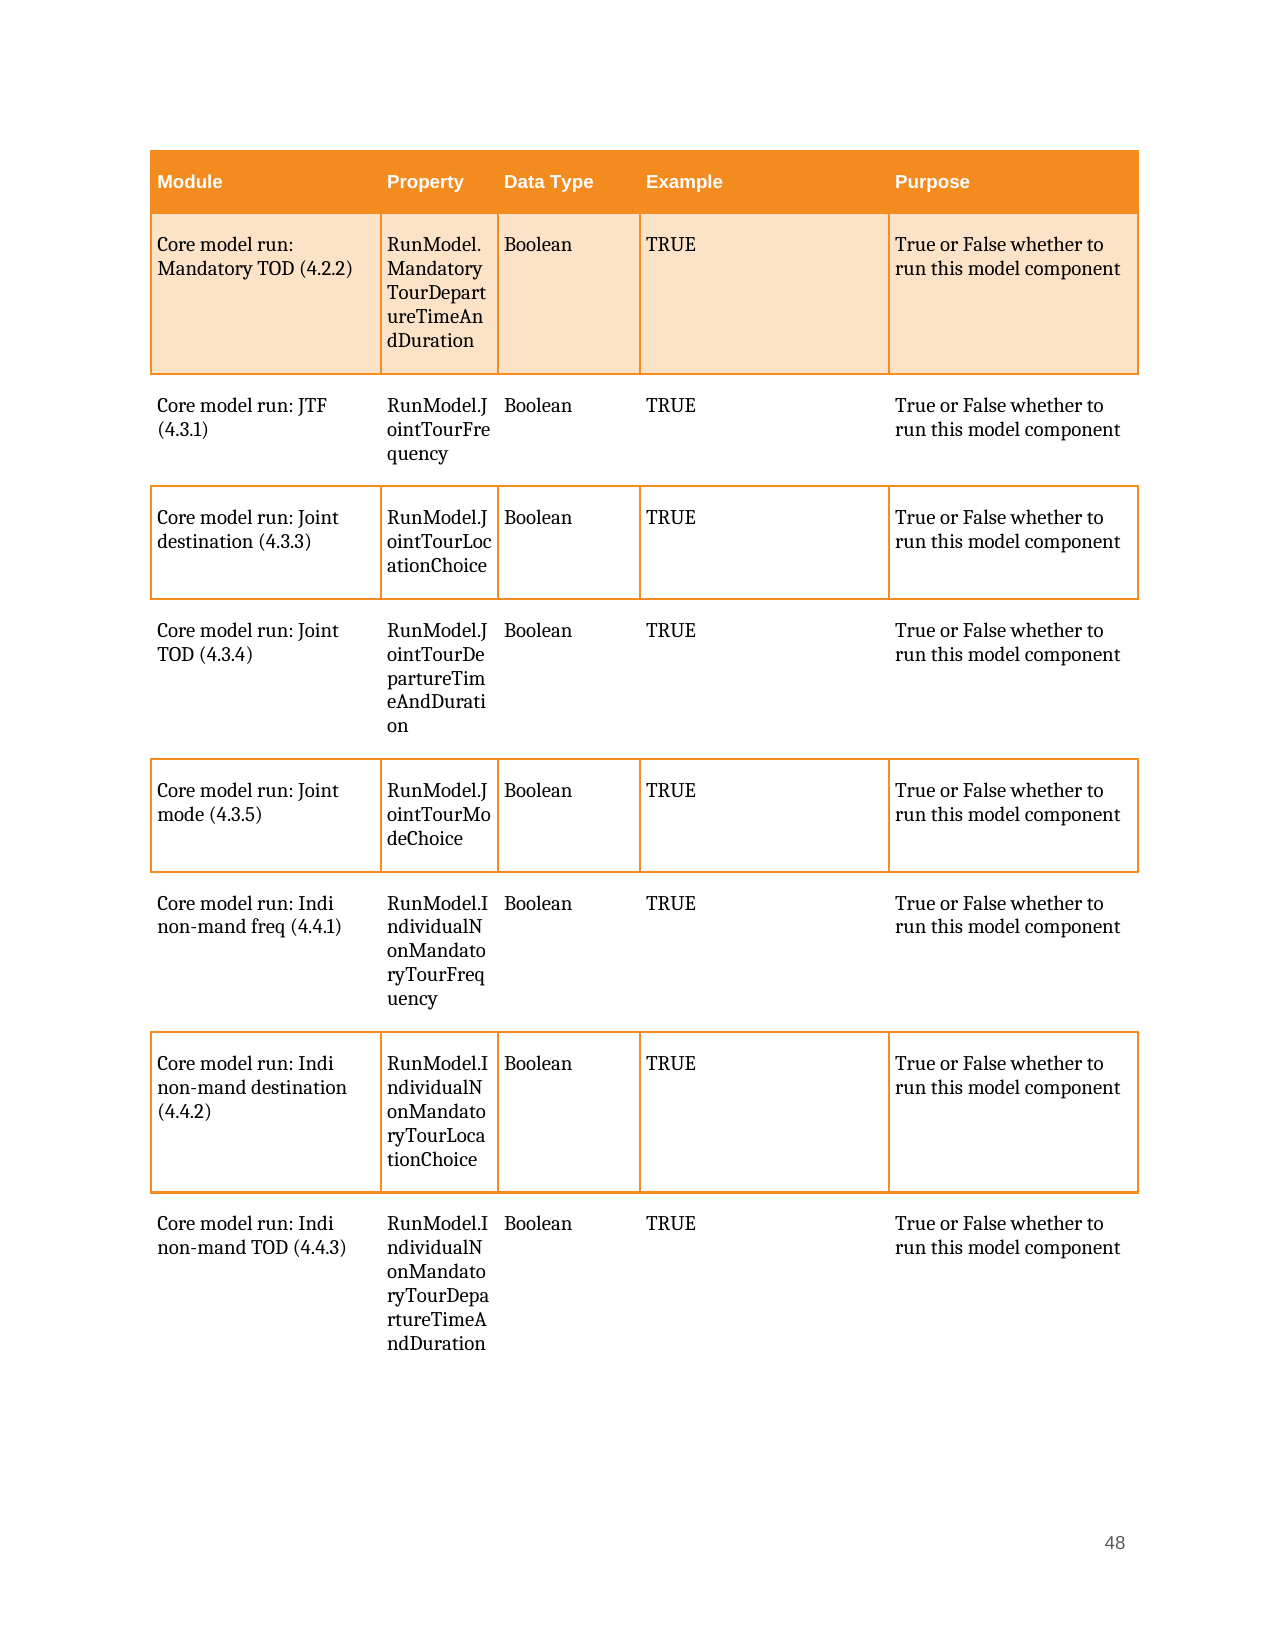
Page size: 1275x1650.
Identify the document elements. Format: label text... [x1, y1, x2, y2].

table_header Data Type [499, 152, 639, 212]
table_cell Boolean [499, 487, 639, 598]
table_cell RunModel.IndividualNonMandatoryTourFrequency [381, 873, 498, 1031]
table_cell TRUE [640, 873, 889, 1031]
table_cell RunModel.IndividualNonMandatoryTourDepartureTimeAndDuration [381, 1194, 498, 1376]
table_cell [889, 1194, 1138, 1376]
table_cell TRUE [640, 1194, 889, 1376]
table_cell RunModel.JointTourDepartureTimeAndDuration [381, 600, 498, 758]
table_cell True or False whether to run this model component [890, 487, 1137, 598]
table_cell Core model run: Joint mode (4.3.5) [152, 760, 380, 871]
table_cell TRUE [641, 1033, 888, 1191]
table_header Example [641, 152, 888, 212]
table_cell TRUE [640, 375, 889, 485]
table_cell True or False whether to run this model component [889, 873, 1138, 1031]
table_cell RunModel.JointTourFrequency [381, 375, 498, 485]
table_cell Boolean [499, 214, 639, 373]
table_cell True or False whether to run this model component [889, 600, 1138, 758]
table_cell Boolean [498, 600, 640, 758]
table_cell TRUE [640, 600, 889, 758]
table_cell Boolean [499, 760, 639, 871]
table_cell TRUE [641, 760, 888, 871]
table_cell Core model run: Indi non-mand destination (4.4.2) [152, 1033, 380, 1191]
table_cell RunModel.JointTourModeChoice [382, 760, 497, 871]
table_cell RunModel.IndividualNonMandatoryTourLocationChoice [382, 1033, 497, 1191]
table_cell Core model run: Indi non-mand TOD (4.4.3) [151, 1194, 381, 1376]
table_cell RunModel.MandatoryTourDepartureTimeAndDuration [382, 214, 497, 373]
table_cell Boolean [499, 1033, 639, 1191]
table_header Purpose [890, 152, 1137, 212]
table_cell True or False whether to run this model component [890, 760, 1137, 871]
table_cell RunModel.JointTourLocationChoice [382, 487, 497, 598]
table_cell TRUE [641, 214, 888, 373]
table_cell Core model run: Mandatory TOD (4.2.2) [152, 214, 380, 373]
table_cell Boolean [498, 1194, 640, 1376]
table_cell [890, 214, 1137, 373]
table_cell Core model run: Indi non-mand freq (4.4.1) [151, 873, 381, 1031]
table_header Module [152, 152, 380, 212]
table_cell True or False whether to run this model component [889, 375, 1138, 485]
table_header Property [382, 152, 497, 212]
table_cell True or False whether to run this model component [890, 1033, 1137, 1191]
table_cell Core model run: Joint destination (4.3.3) [152, 487, 380, 598]
table_cell Core model run: Joint TOD (4.3.4) [151, 600, 381, 758]
table_cell Core model run: JTF (4.3.1) [151, 375, 381, 485]
table_cell TRUE [641, 487, 888, 598]
table_cell Boolean [498, 873, 640, 1031]
table_cell Boolean [498, 375, 640, 485]
